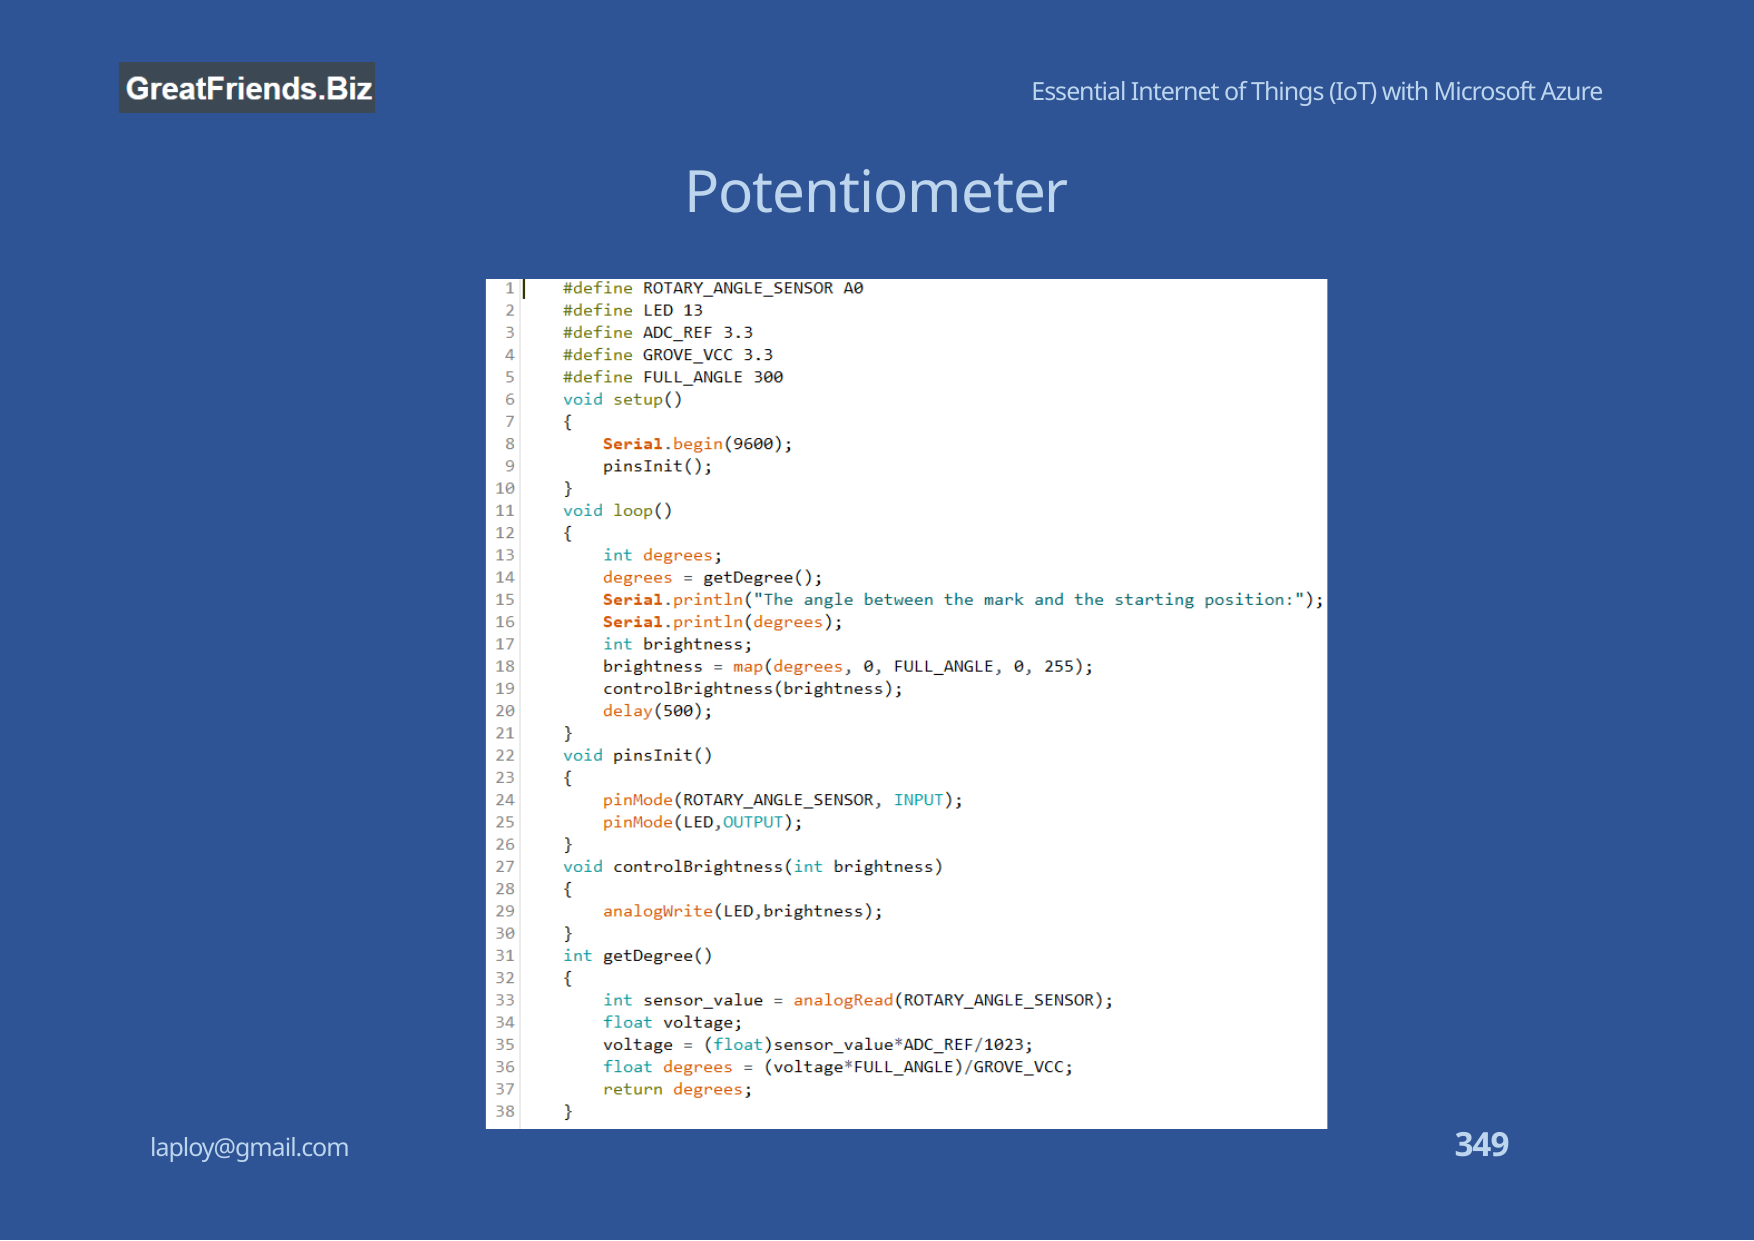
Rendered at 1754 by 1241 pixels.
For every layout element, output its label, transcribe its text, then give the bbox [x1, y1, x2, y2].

picture [485, 279, 1328, 1129]
title Potentiometer [150, 150, 1604, 229]
picture [118, 62, 375, 113]
